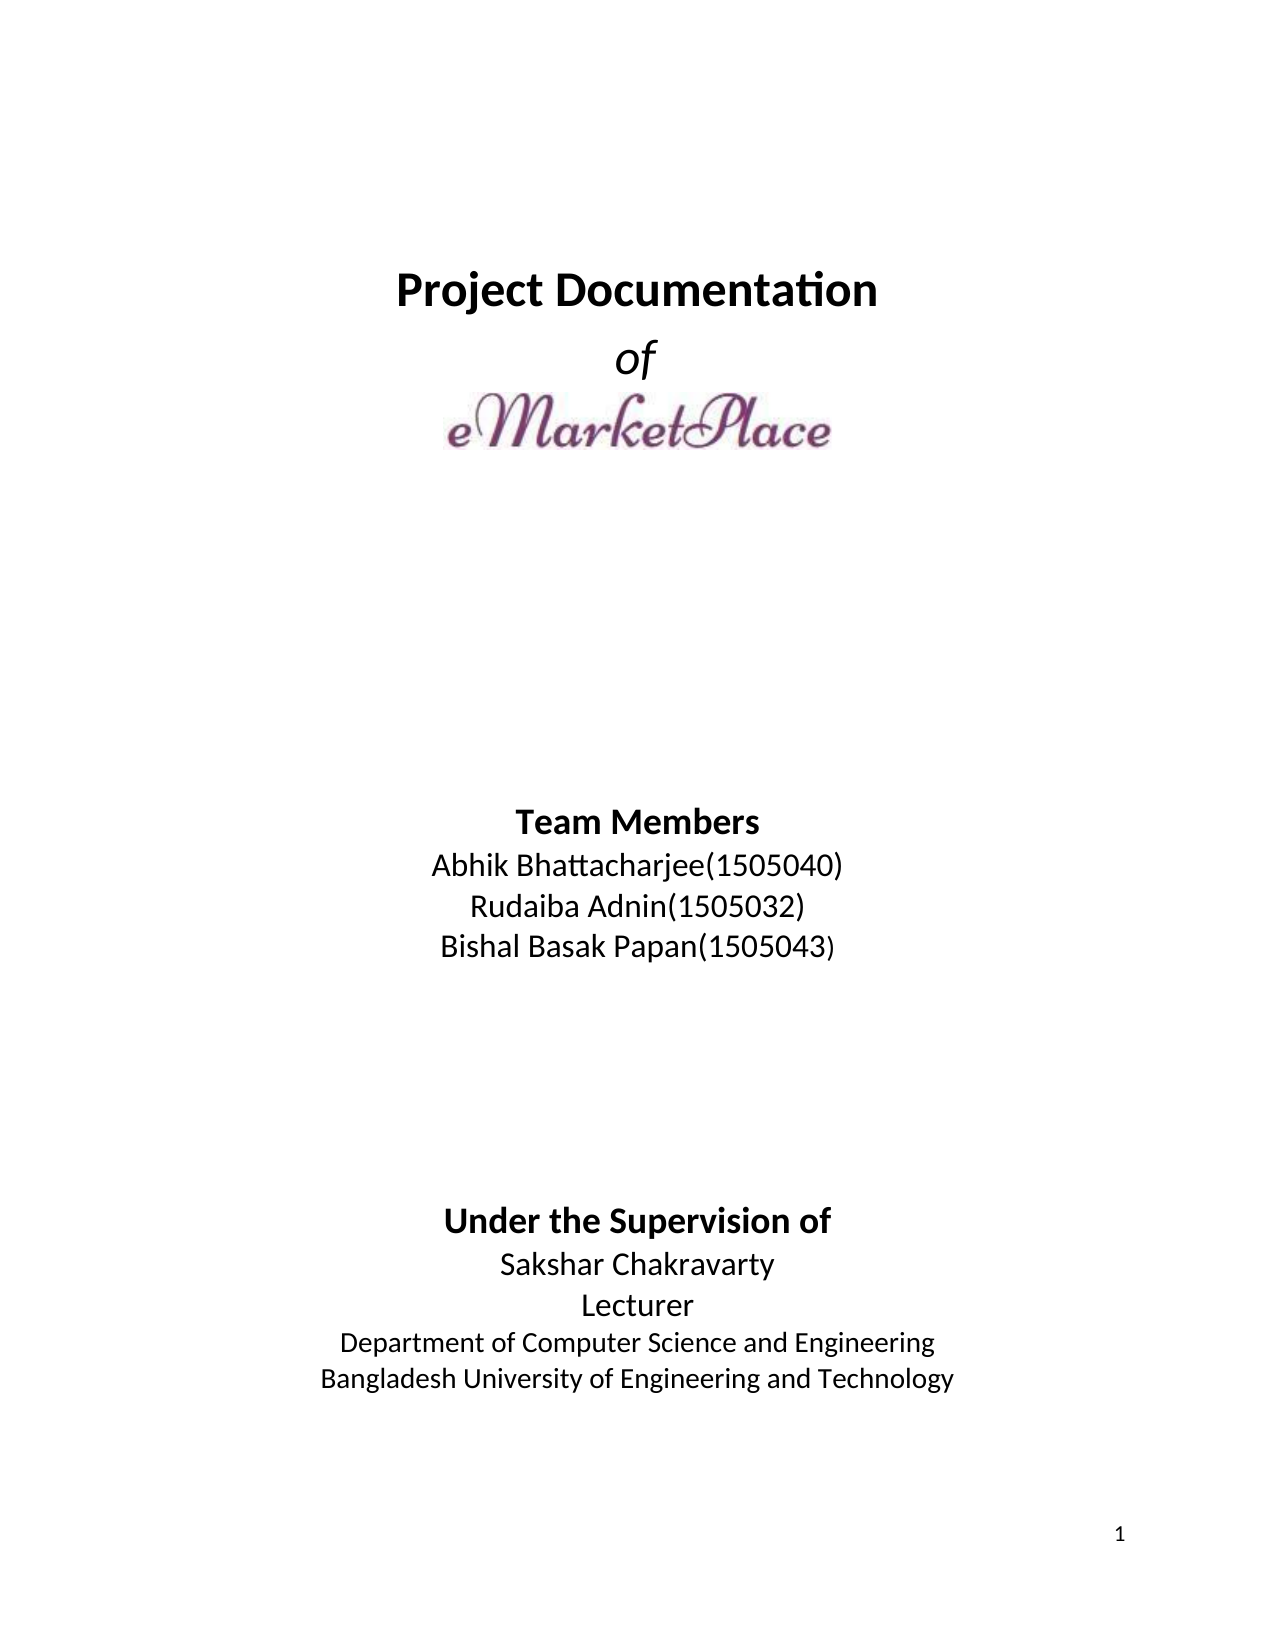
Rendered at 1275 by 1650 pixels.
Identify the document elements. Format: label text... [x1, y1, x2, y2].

picture [443, 392, 833, 450]
text Team Members [150, 798, 1125, 844]
text Under the Supervision of [150, 1197, 1125, 1243]
text Abhik Bhattacharjee(1505040) [150, 844, 1125, 884]
text Sakshar Chakravarty [150, 1243, 1125, 1284]
text Lecturer [150, 1284, 1125, 1324]
text of [150, 326, 1125, 387]
text Department of Computer Science and Engineering [150, 1324, 1125, 1360]
text Bishal Basak Papan(1505043) [150, 925, 1125, 966]
text Bangladesh University of Engineering and Technology [150, 1360, 1125, 1396]
text Project Documentation [150, 258, 1125, 319]
text Rudaiba Adnin(1505032) [150, 884, 1125, 925]
